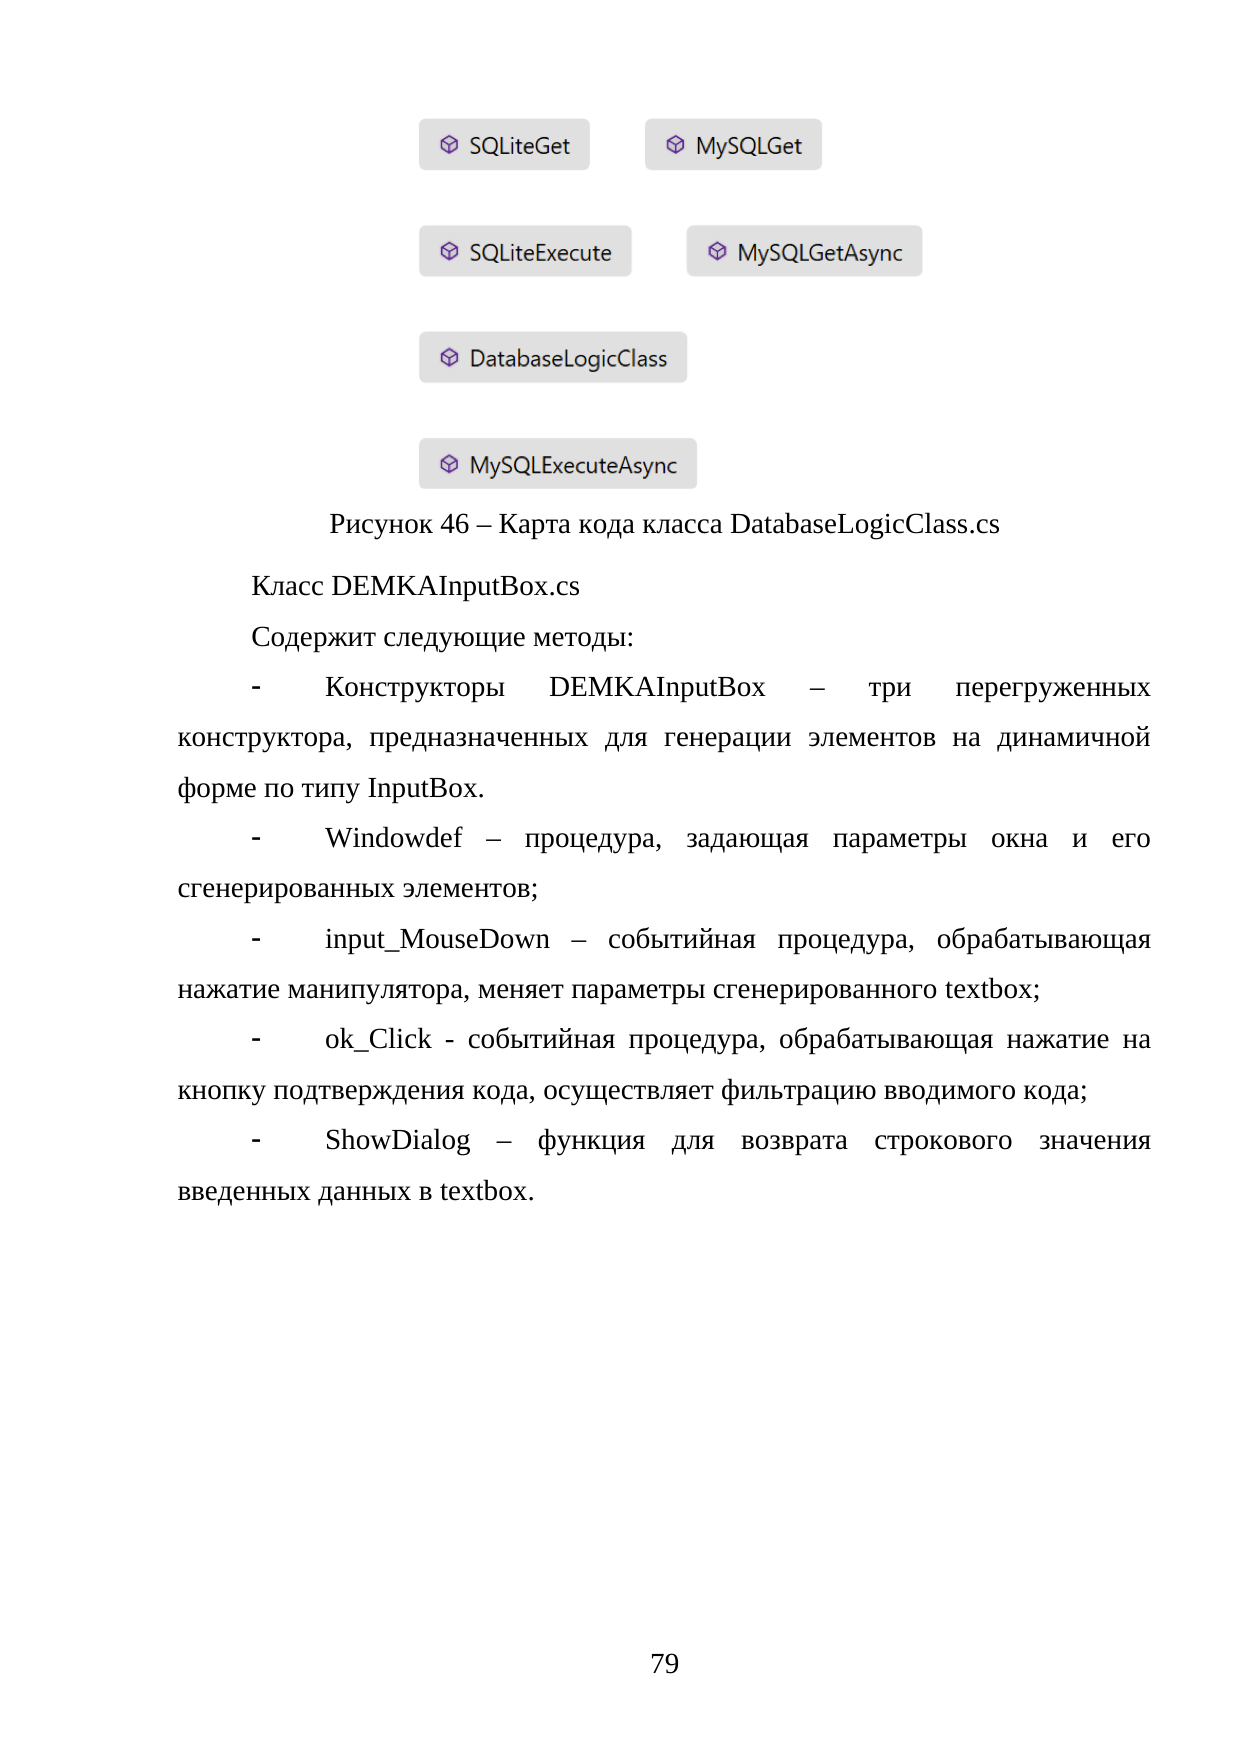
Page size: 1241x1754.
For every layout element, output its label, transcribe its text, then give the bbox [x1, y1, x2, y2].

picture [405, 118, 924, 489]
text Рисунок 46 – Карта кода класса DatabaseLogicClass.cs [177, 506, 1152, 539]
text Класс DEMKAInputBox.cs [177, 568, 1152, 602]
list Конструкторы DEMKAInputBox – три перегруженных конструктора, предназначенных для генерации элементов на динамичной форме по типу InputBox. [177, 669, 1152, 803]
list Windowdef – процедура, задающая параметры окна и его сгенерированных элементов; [177, 820, 1152, 904]
text Содержит следующие методы: [177, 619, 1152, 652]
list ShowDialog – функция для возврата строкового значения введенных данных в textbox. [177, 1122, 1152, 1206]
list input_MouseDown – событийная процедура, обрабатывающая нажатие манипулятора, меняет параметры сгенерированного textbox; [177, 921, 1152, 1005]
list ok_Click - событийная процедура, обрабатывающая нажатие на кнопку подтверждения кода, осуществляет фильтрацию вводимого кода; [177, 1022, 1152, 1106]
